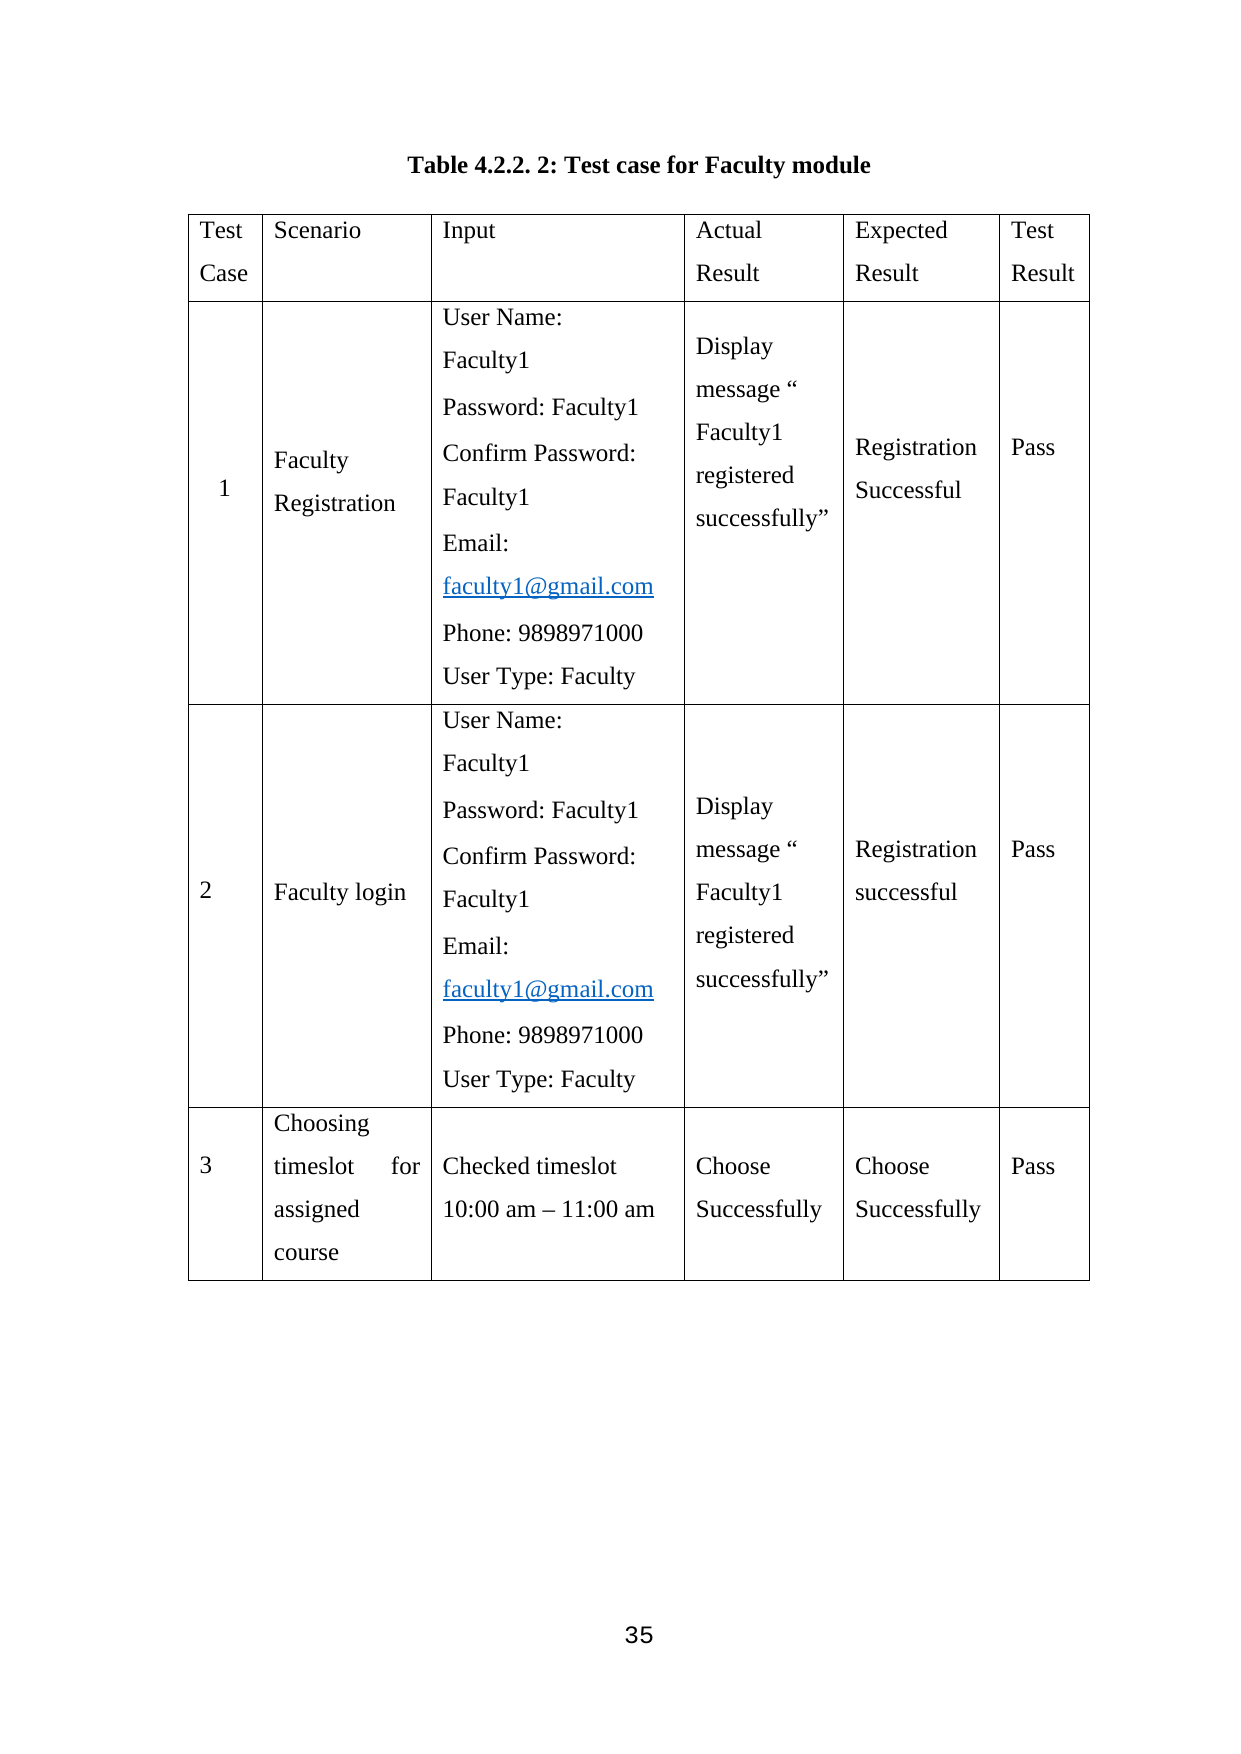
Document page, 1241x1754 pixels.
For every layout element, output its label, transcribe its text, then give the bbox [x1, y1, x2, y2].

table_cell Checked timeslot 10:00 am – 11:00 am [432, 1108, 684, 1280]
table_header Input [432, 215, 684, 301]
table_cell 2 [189, 705, 262, 1107]
table_cell Pass [1000, 1108, 1089, 1280]
table_header Expected Result [844, 215, 999, 301]
table_cell Pass [1000, 705, 1089, 1107]
table_cell User Name: Faculty1 Password: Faculty1 Confirm Password: Faculty1 Email: faculty1@gmail.com Phone: 9898971000 User Type: Faculty [432, 302, 684, 704]
table_cell 3 [189, 1108, 262, 1280]
table_header Actual Result [685, 215, 843, 301]
table_cell Choosing timeslot for assigned course [263, 1108, 431, 1280]
table_header Test Result [1000, 215, 1089, 301]
table_cell Display message “ Faculty1 registered successfully” [685, 302, 843, 704]
text Table 4.2.2. 2: Test case for Faculty module [187, 150, 1090, 179]
table_cell User Name: Faculty1 Password: Faculty1 Confirm Password: Faculty1 Email: faculty1@gmail.com Phone: 9898971000 User Type: Faculty [432, 705, 684, 1107]
table_cell Choose Successfully [685, 1108, 843, 1280]
table_cell Choose Successfully [844, 1108, 999, 1280]
table_cell Pass [1000, 302, 1089, 704]
table_header Scenario [263, 215, 431, 301]
table_cell Display message “ Faculty1 registered successfully” [685, 705, 843, 1107]
table_cell Faculty login [263, 705, 431, 1107]
table_cell Faculty Registration [263, 302, 431, 704]
table_cell 1 [189, 302, 262, 704]
table_cell Registration successful [844, 705, 999, 1107]
table_cell Registration Successful [844, 302, 999, 704]
table_header Test Case [189, 215, 262, 301]
